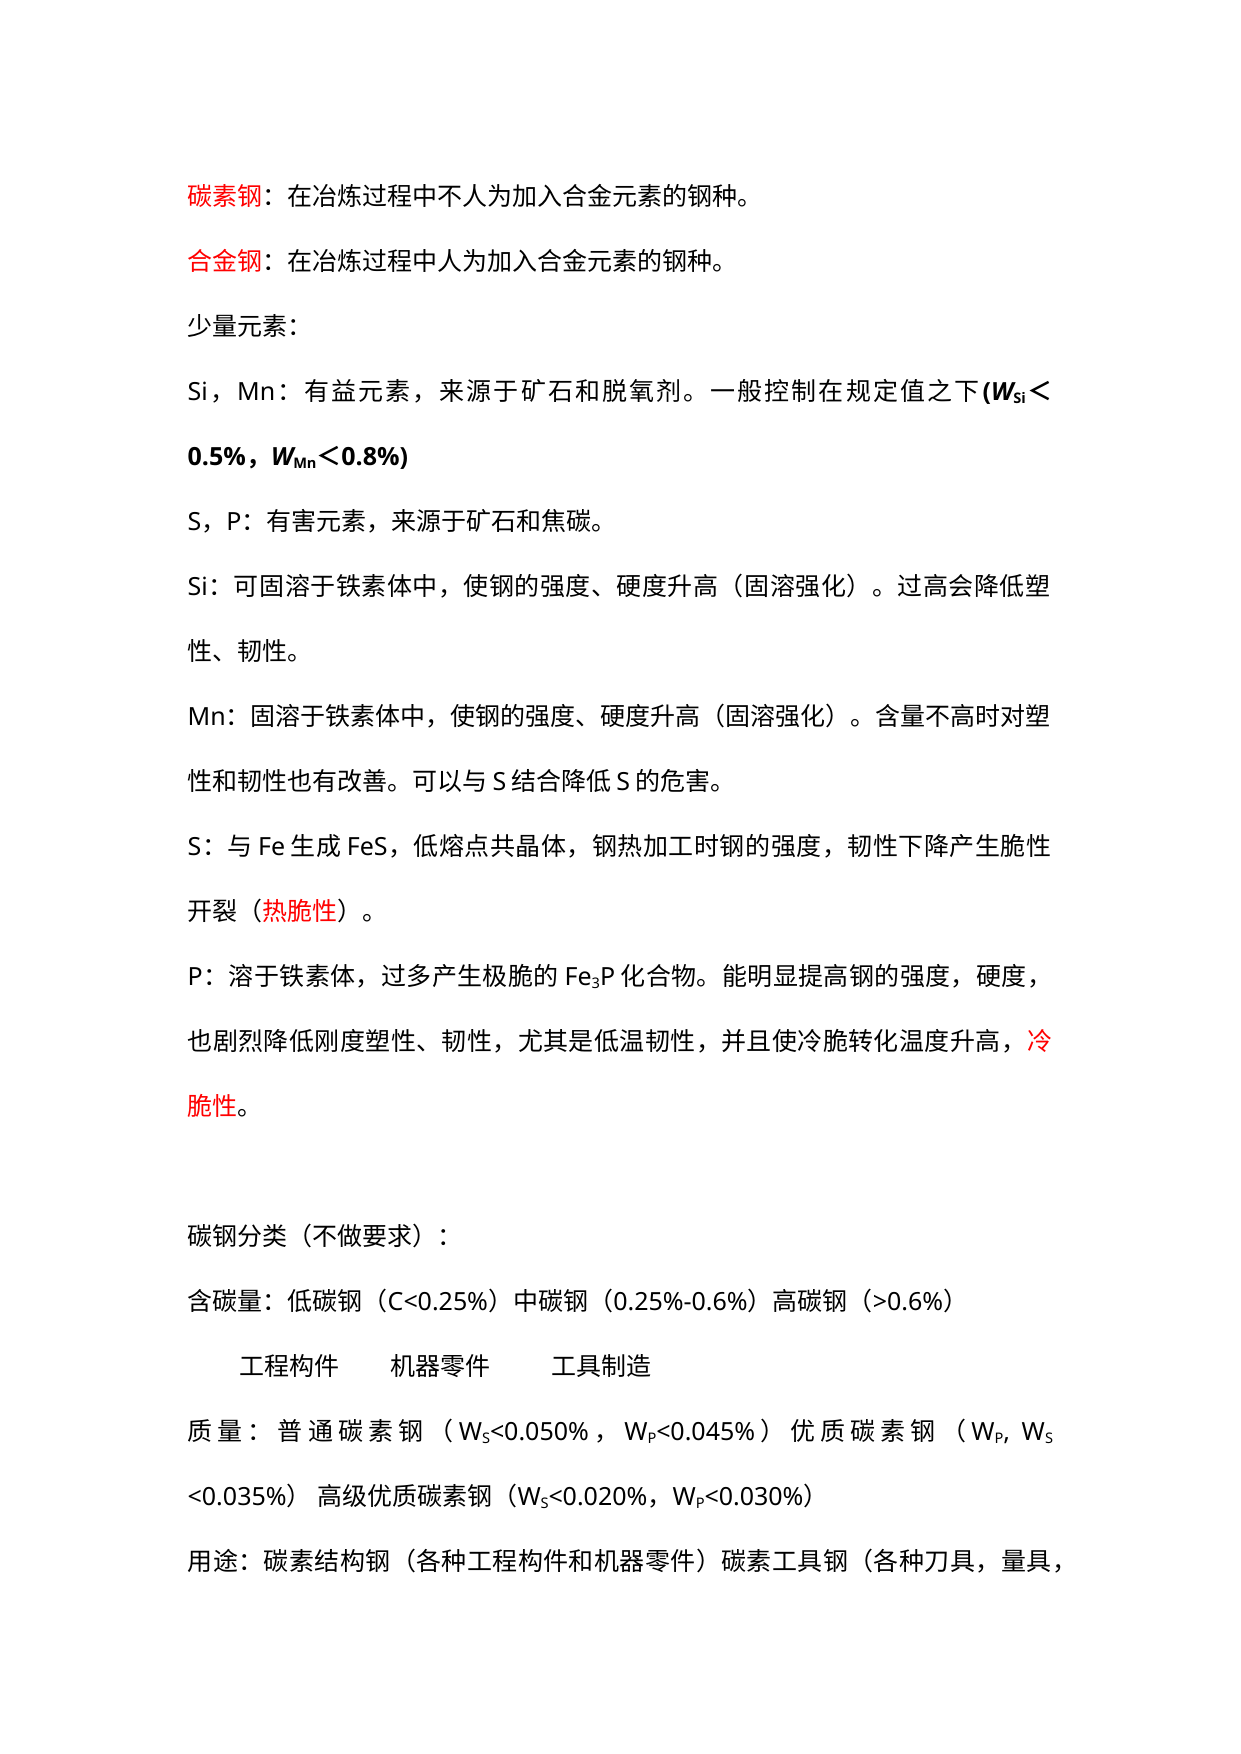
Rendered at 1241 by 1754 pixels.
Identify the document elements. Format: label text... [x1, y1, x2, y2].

text P：溶于铁素体，过多产生极脆的Fe3P化合物。能明显提高钢的强度，硬度，也剧烈降低刚度塑性、韧性，尤其是低温韧性，并且使冷脆转化温度升高，冷脆性。 [187, 942, 1053, 1137]
text S：与Fe生成FeS，低熔点共晶体，钢热加工时钢的强度，韧性下降产生脆性开裂（热脆性）。 [187, 812, 1053, 942]
text 碳素钢：在冶炼过程中不人为加入合金元素的钢种。 [187, 162, 1053, 227]
text Si：可固溶于铁素体中，使钢的强度、硬度升高（固溶强化）。过高会降低塑性、韧性。 [187, 552, 1053, 682]
text 含碳量：低碳钢（C<0.25%）中碳钢（0.25%-0.6%）高碳钢（>0.6%） [187, 1267, 1053, 1332]
text 少量元素： [187, 292, 1053, 357]
text 合金钢：在冶炼过程中人为加入合金元素的钢种。 [187, 227, 1053, 292]
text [187, 1527, 1053, 1592]
text S，P：有害元素，来源于矿石和焦碳。 [187, 487, 1053, 552]
text 工程构件 机器零件 工具制造 [187, 1332, 1053, 1397]
text 质量：普通碳素钢（WS<0.050%，WP<0.045%）优质碳素钢（WP, WS <0.035%） 高级优质碳素钢（WS<0.020%，WP<0.030%） [187, 1397, 1053, 1527]
text Si，Mn：有益元素，来源于矿石和脱氧剂。一般控制在规定值之下(WSi＜0.5%，WMn＜0.8%) [187, 357, 1053, 487]
text 碳钢分类（不做要求）： [187, 1202, 1053, 1267]
text Mn：固溶于铁素体中，使钢的强度、硬度升高（固溶强化）。含量不高时对塑性和韧性也有改善。可以与S结合降低S的危害。 [187, 682, 1053, 812]
